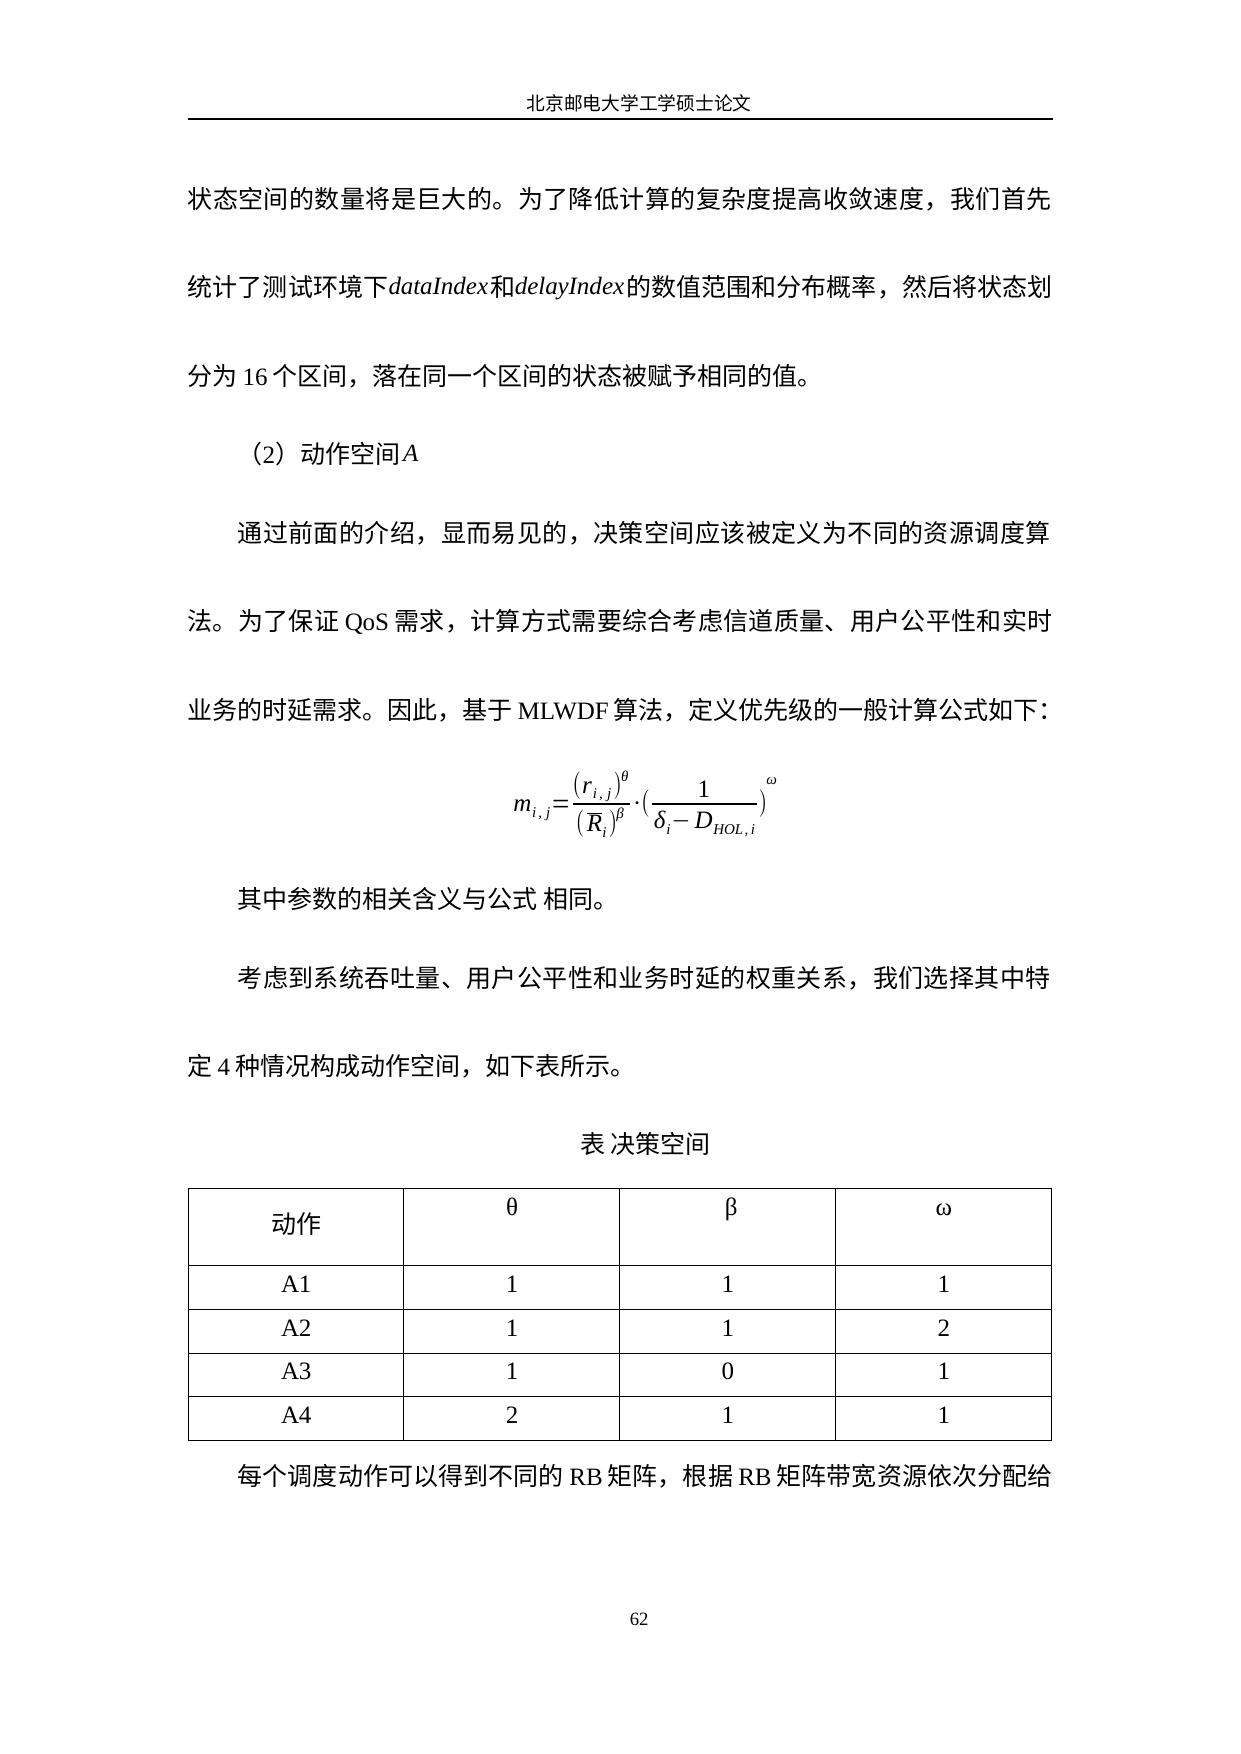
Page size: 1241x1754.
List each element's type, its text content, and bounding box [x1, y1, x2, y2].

text 表 决策空间 [187, 1109, 1053, 1177]
table_header 动作 [189, 1189, 403, 1265]
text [194, 1441, 1053, 1508]
table_cell 1 [404, 1266, 619, 1309]
table_header β [620, 1189, 835, 1265]
table_cell 1 [404, 1310, 619, 1352]
text （2）动作空间 [187, 419, 1053, 487]
table_cell A2 [189, 1310, 403, 1352]
table_cell 2 [836, 1310, 1051, 1352]
text 考虑到系统吞吐量、用户公平性和业务时延的权重关系，我们选择其中特定4种情况构成动作空间，如下表所示。 [187, 942, 1053, 1098]
table_header ω [836, 1189, 1051, 1265]
table_cell A4 [189, 1397, 403, 1439]
text 其中参数的相关含义与公式 相同。 [187, 863, 1053, 931]
table_cell 1 [620, 1310, 835, 1352]
table_cell 0 [620, 1354, 835, 1396]
table_cell 1 [404, 1354, 619, 1396]
table_header θ [404, 1189, 619, 1265]
table_cell A3 [189, 1354, 403, 1396]
table_cell 1 [836, 1266, 1051, 1309]
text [187, 164, 1053, 408]
text 通过前面的介绍，显而易见的，决策空间应该被定义为不同的资源调度算法。为了保证QoS需求，计算方式需要综合考虑信道质量、用户公平性和实时业务的时延需求。因此，基于MLWDF算法，定义优先级的一般计算公式如下： [187, 498, 1053, 742]
table_cell 1 [836, 1354, 1051, 1396]
table_cell 2 [404, 1397, 619, 1439]
table_cell 1 [620, 1397, 835, 1439]
table_cell 1 [836, 1397, 1051, 1439]
table_cell A1 [189, 1266, 403, 1309]
table_cell 1 [620, 1266, 835, 1309]
